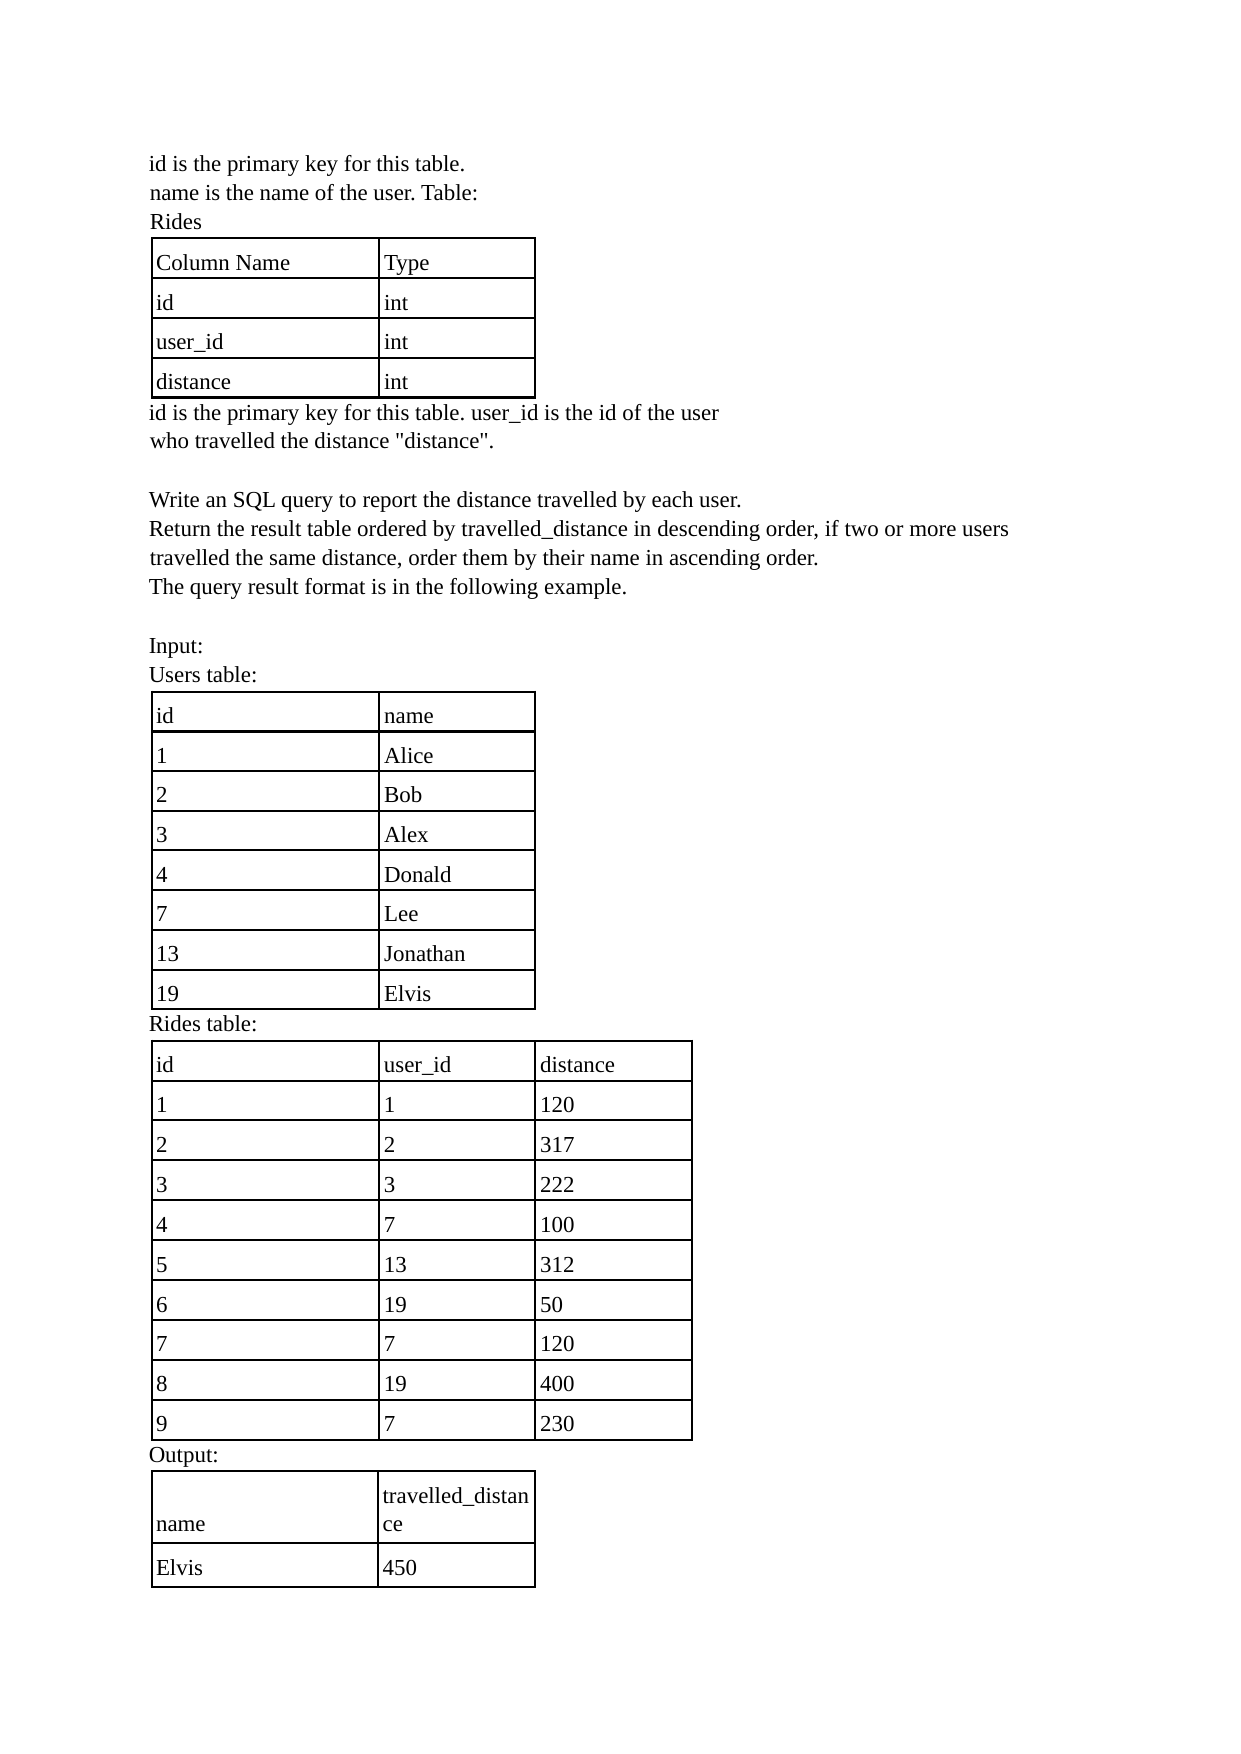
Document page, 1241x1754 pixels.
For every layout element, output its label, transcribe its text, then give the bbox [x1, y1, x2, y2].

table_cell user_id [153, 319, 378, 357]
table_cell 120 [536, 1321, 691, 1359]
table_cell 13 [380, 1241, 534, 1279]
table_cell 9 [153, 1401, 378, 1438]
table_cell 3 [153, 1161, 378, 1199]
table_cell 6 [153, 1281, 378, 1319]
table_cell 7 [153, 1321, 378, 1359]
table_header Column Name [153, 239, 378, 277]
table_cell 230 [536, 1401, 691, 1438]
table_cell 4 [153, 851, 378, 889]
table_cell 19 [380, 1281, 534, 1319]
table_cell int [380, 319, 534, 357]
table_header name [153, 1472, 377, 1542]
text Output: [148, 1441, 1086, 1467]
table_header id [153, 693, 378, 730]
table_header id [153, 1042, 378, 1079]
table_cell 5 [153, 1241, 378, 1279]
table_cell 1 [153, 1082, 378, 1119]
table_cell Elvis [153, 1544, 377, 1586]
table_cell 3 [380, 1161, 534, 1199]
table_cell 2 [153, 1121, 378, 1159]
text Input: [148, 632, 1086, 658]
text id is the primary key for this table. user_id is the id of the user who travelled the distance "distance". [148, 398, 747, 454]
table_cell Alice [380, 733, 534, 770]
table_cell 3 [153, 812, 378, 849]
table_cell Donald [380, 851, 534, 889]
table_cell 400 [536, 1361, 691, 1399]
table_cell 7 [153, 891, 378, 929]
table_cell 120 [536, 1082, 691, 1119]
table_cell 7 [380, 1401, 534, 1438]
text id is the primary key for this table. name is the name of the user. Table: Rides [148, 150, 479, 234]
table_cell 7 [380, 1201, 534, 1239]
table_cell 2 [153, 772, 378, 810]
table_cell 222 [536, 1161, 691, 1199]
table_cell Alex [380, 812, 534, 849]
table_cell 7 [380, 1321, 534, 1359]
table_cell 19 [380, 1361, 534, 1399]
table_cell 1 [153, 733, 378, 770]
table_cell Elvis [380, 971, 534, 1008]
table_header Type [380, 239, 534, 277]
text Write an SQL query to report the distance travelled by each user. [148, 486, 1086, 512]
table_cell 450 [379, 1544, 534, 1586]
table_cell Jonathan [380, 931, 534, 968]
table_header distance [536, 1042, 691, 1079]
text Users table: [148, 661, 1086, 688]
table_cell 8 [153, 1361, 378, 1399]
table_cell 317 [536, 1121, 691, 1159]
table_cell 2 [380, 1121, 534, 1159]
table_cell 4 [153, 1201, 378, 1239]
text The query result format is in the following example. [148, 573, 1086, 600]
table_cell distance [153, 359, 378, 396]
table_cell int [380, 279, 534, 317]
table_cell 1 [380, 1082, 534, 1119]
table_cell id [153, 279, 378, 317]
table_cell int [380, 359, 534, 396]
table_cell 13 [153, 931, 378, 968]
table_cell 100 [536, 1201, 691, 1239]
table_header user_id [380, 1042, 534, 1079]
table_header travelled_distan ce [379, 1472, 534, 1542]
table_cell 19 [153, 971, 378, 1008]
table_cell 50 [536, 1281, 691, 1319]
table_header name [380, 693, 534, 730]
text Rides table: [148, 1010, 1086, 1037]
text Return the result table ordered by travelled_distance in descending order, if two or more users travelled the same distance, order them by their name in ascending order. [148, 515, 1086, 570]
table_cell 312 [536, 1241, 691, 1279]
table_cell Bob [380, 772, 534, 810]
table_cell Lee [380, 891, 534, 929]
